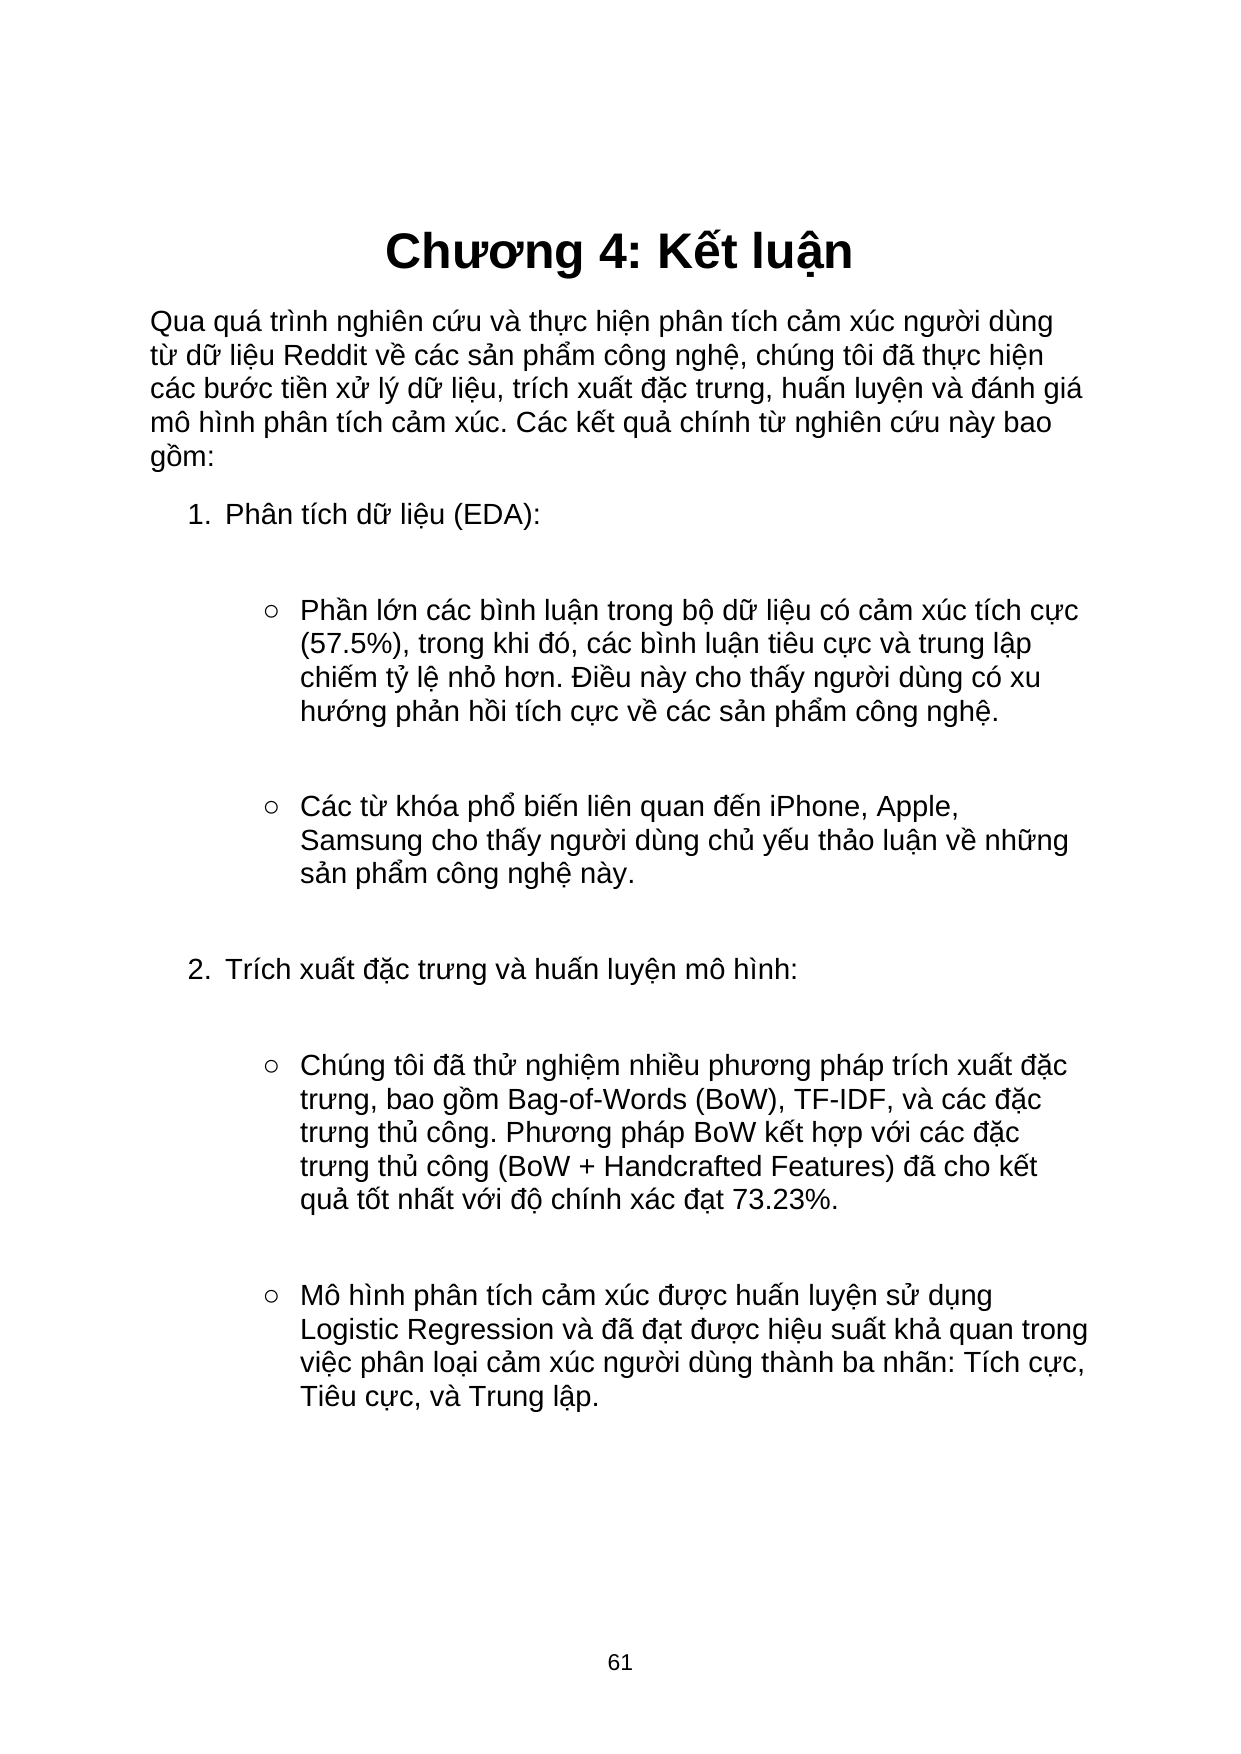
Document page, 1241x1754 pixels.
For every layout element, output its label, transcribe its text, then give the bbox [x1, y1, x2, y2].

title Mô hình phân tích cảm xúc được huấn luyện sử dụng Logistic Regression và đã đạt được hiệu suất khả quan trong việc phân loại cảm xúc người dùng thành ba nhãn: Tích cực, Tiêu cực, và Trung lập. [262, 1278, 1090, 1474]
title Chúng tôi đã thử nghiệm nhiều phương pháp trích xuất đặc trưng, bao gồm Bag-of-Words (BoW), TF-IDF, và các đặc trưng thủ công. Phương pháp BoW kết hợp với các đặc trưng thủ công (BoW + Handcrafted Features) đã cho kết quả tốt nhất với độ chính xác đạt 73.23%. [262, 1048, 1090, 1278]
title Các từ khóa phổ biến liên quan đến iPhone, Apple, Samsung cho thấy người dùng chủ yếu thảo luận về những sản phẩm công nghệ này. [262, 789, 1090, 952]
title Qua quá trình nghiên cứu và thực hiện phân tích cảm xúc người dùng từ dữ liệu Reddit về các sản phẩm công nghệ, chúng tôi đã thực hiện các bước tiền xử lý dữ liệu, trích xuất đặc trưng, huấn luyện và đánh giá mô hình phân tích cảm xúc. Các kết quả chính từ nghiên cứu này bao gồm: [150, 304, 1090, 472]
title Phần lớn các bình luận trong bộ dữ liệu có cảm xúc tích cực (57.5%), trong khi đó, các bình luận tiêu cực và trung lập chiếm tỷ lệ nhỏ hơn. Điều này cho thấy người dùng có xu hướng phản hồi tích cực về các sản phẩm công nghệ. [262, 593, 1090, 789]
subtitle Chương 4: Kết luận [150, 222, 1090, 279]
title Phân tích dữ liệu (EDA): [187, 497, 1090, 593]
title Trích xuất đặc trưng và huấn luyện mô hình: [187, 952, 1090, 1048]
